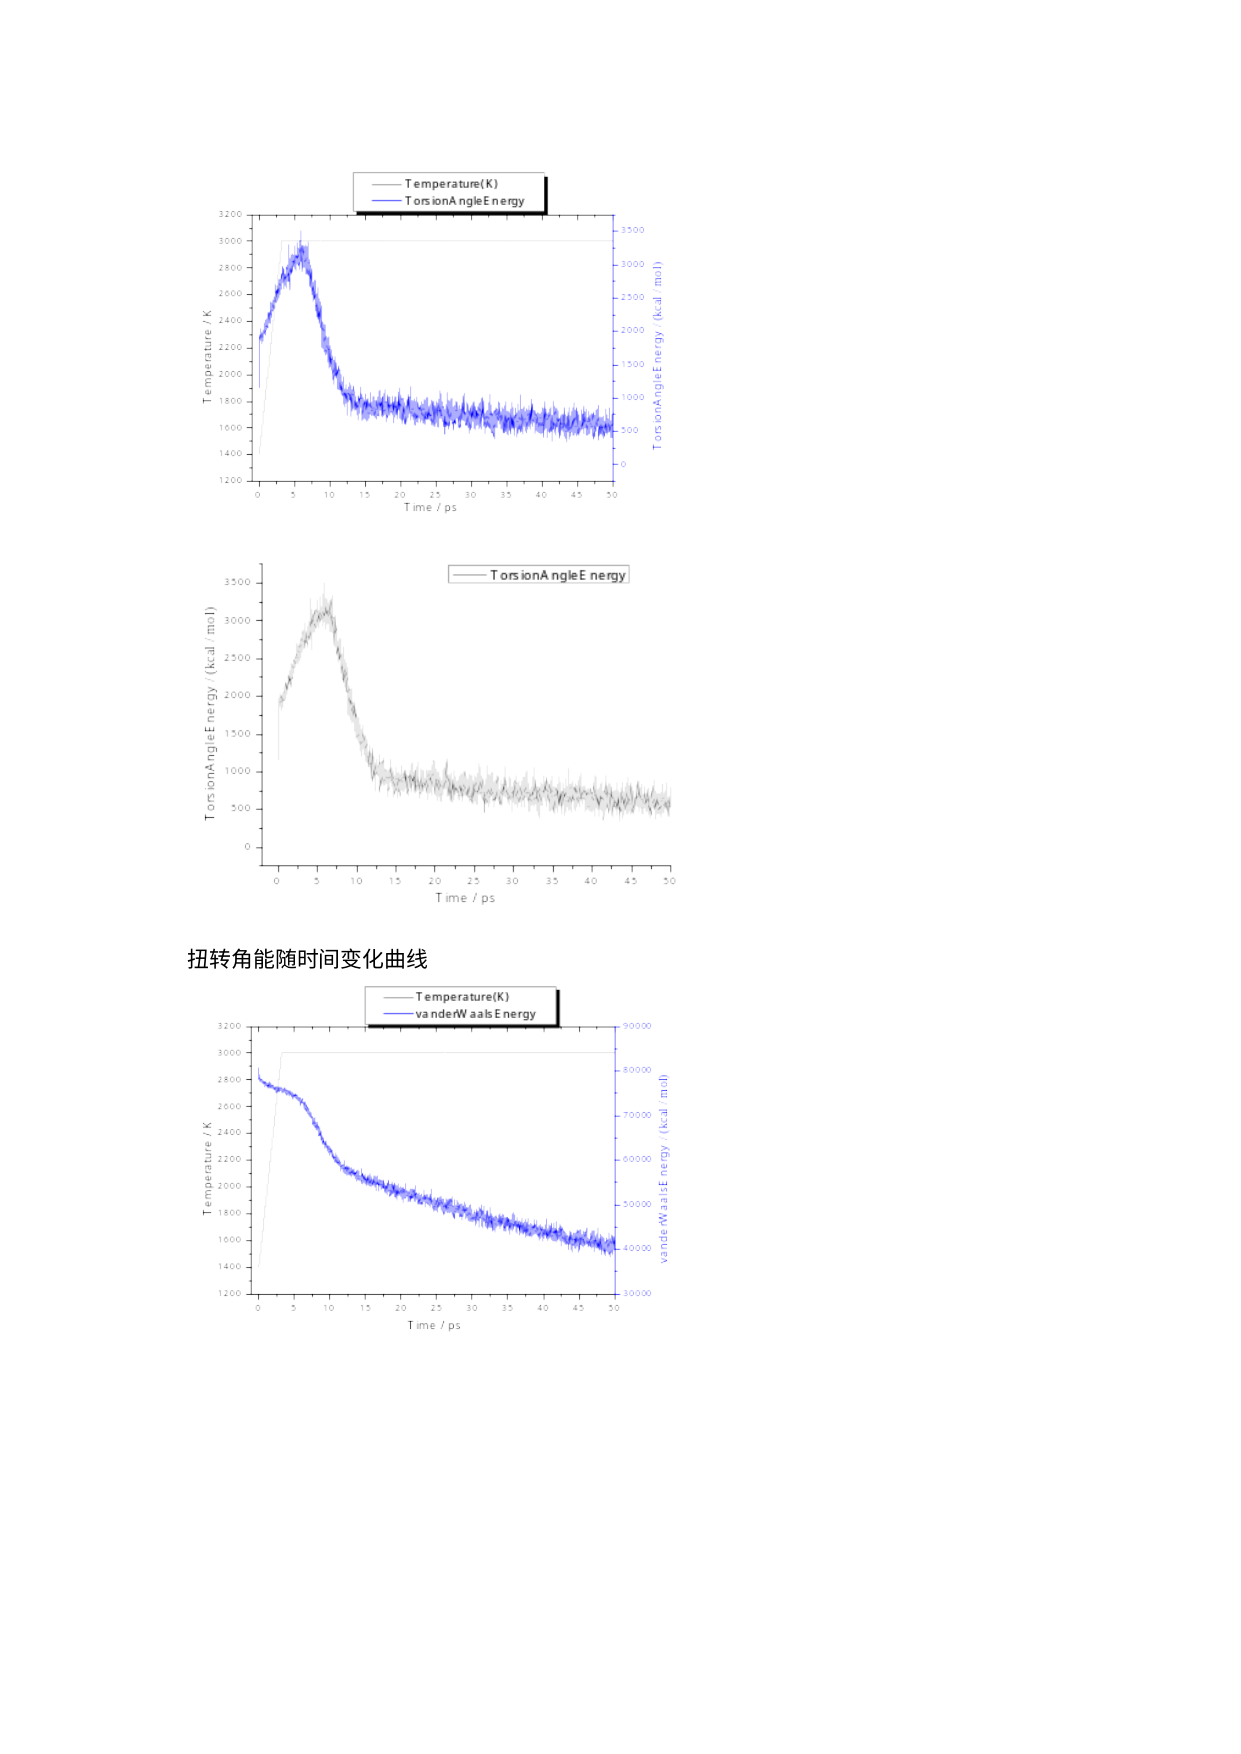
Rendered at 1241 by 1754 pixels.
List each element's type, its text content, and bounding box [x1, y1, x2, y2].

text 扭转角能随时间变化曲线 [187, 942, 1053, 974]
